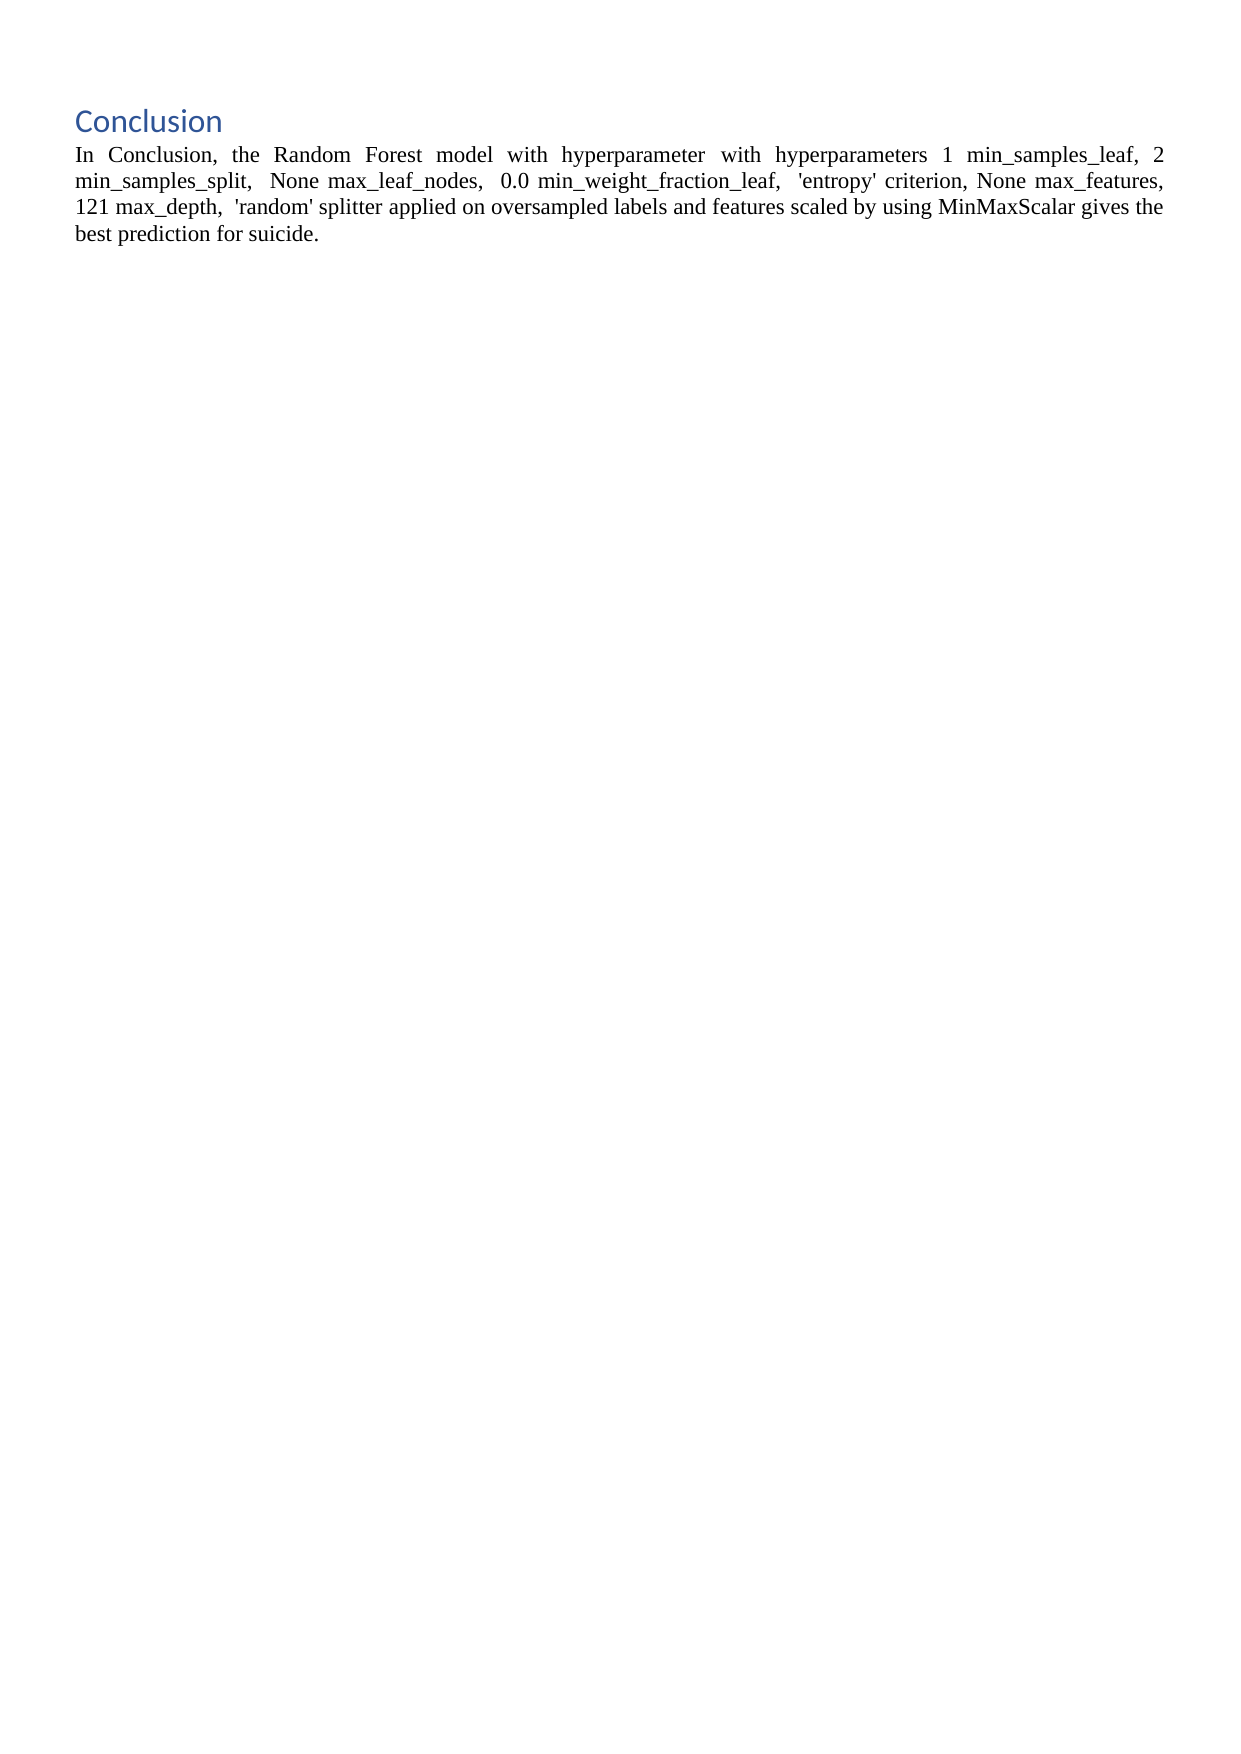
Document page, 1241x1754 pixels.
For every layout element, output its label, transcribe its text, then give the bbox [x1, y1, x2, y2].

subtitle Conclusion [75, 100, 1165, 141]
text In Conclusion, the Random Forest model with hyperparameter with hyperparameters 1 min_samples_leaf, 2 min_samples_split, None max_leaf_nodes, 0.0 min_weight_fraction_leaf, 'entropy' criterion, None max_features, 121 max_depth, 'random' splitter applied on oversampled labels and features scaled by using MinMaxScalar gives the best prediction for suicide. [75, 141, 1165, 246]
